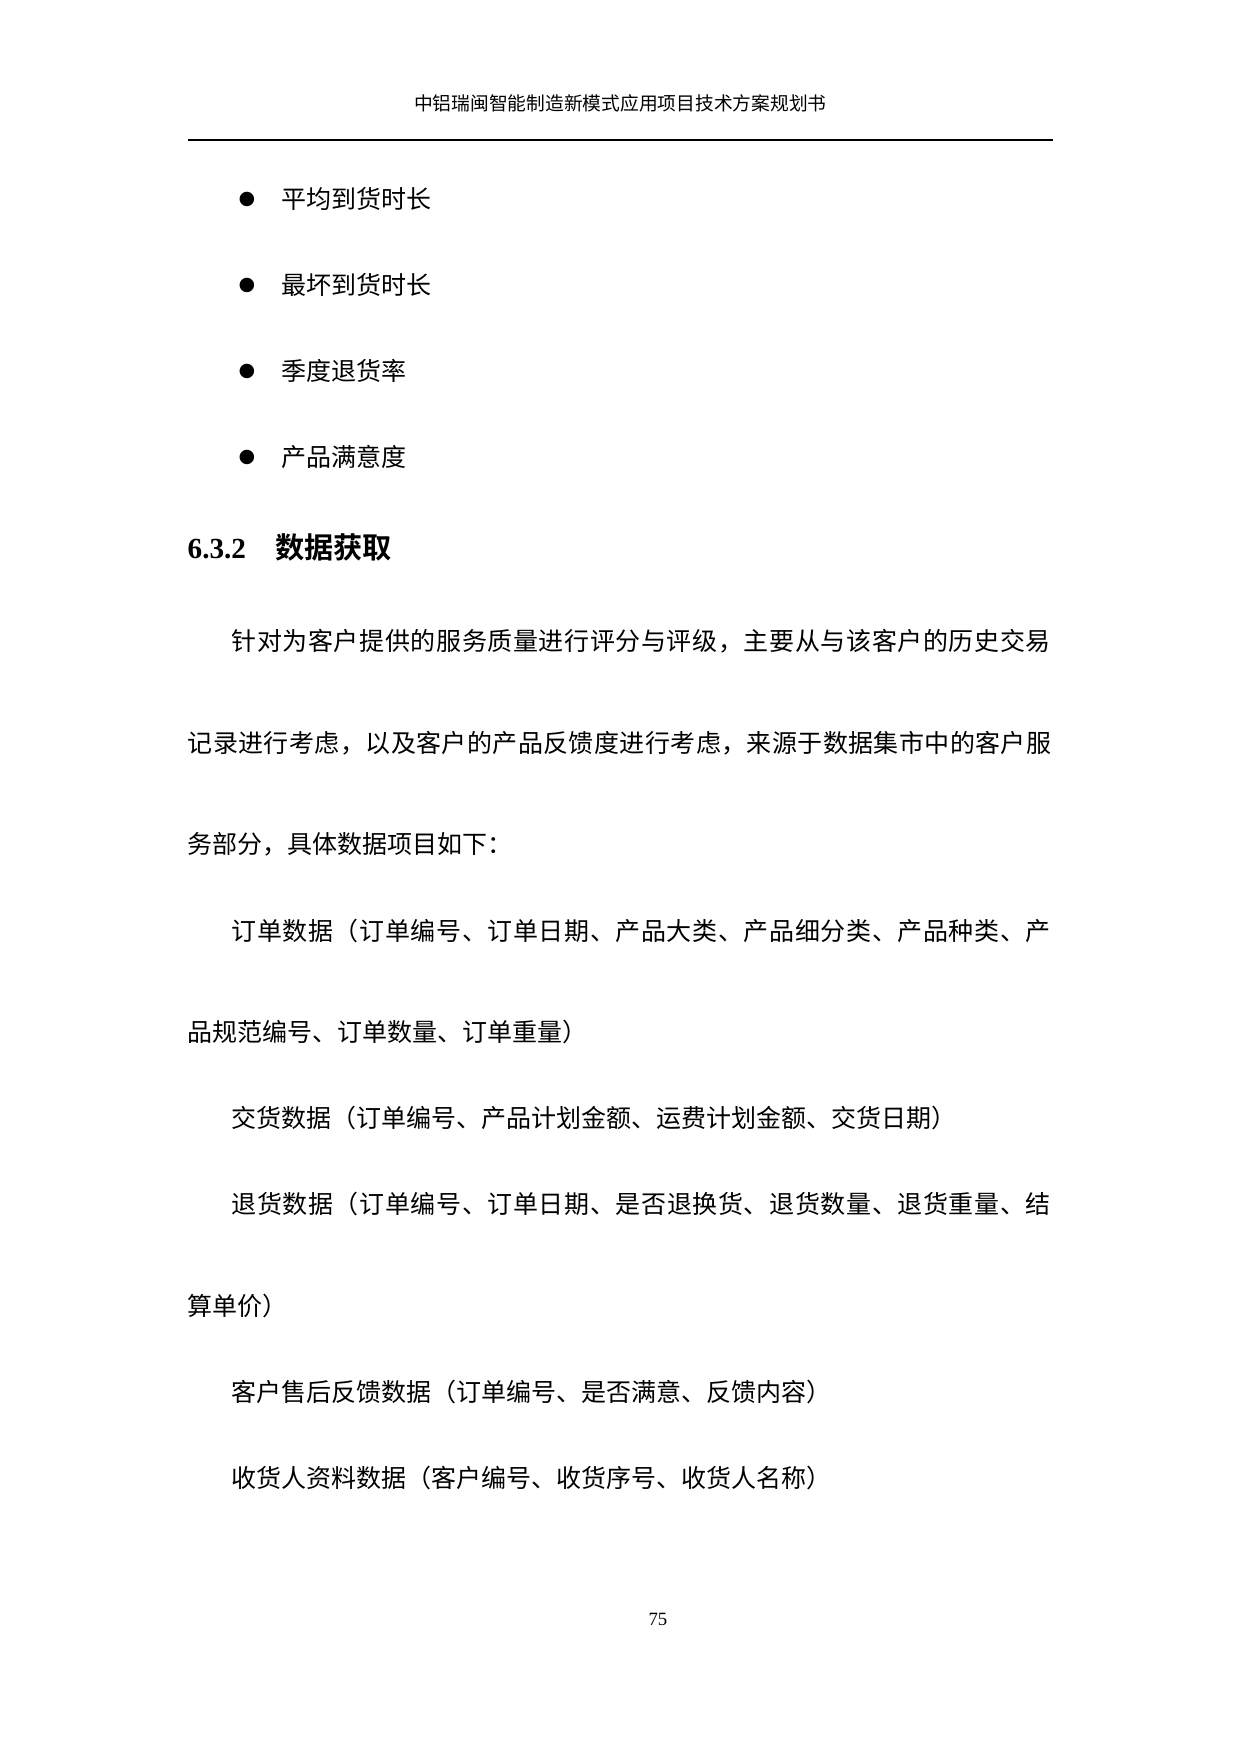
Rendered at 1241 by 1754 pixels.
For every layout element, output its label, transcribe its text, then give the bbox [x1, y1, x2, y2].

list 季度退货率 [237, 336, 1053, 404]
text 订单数据（订单编号、订单日期、产品大类、产品细分类、产品种类、产品规范编号、订单数量、订单重量） [187, 895, 1053, 1065]
text 交货数据（订单编号、产品计划金额、运费计划金额、交货日期） [187, 1083, 1053, 1151]
list 产品满意度 [237, 422, 1053, 490]
subtitle 数据获取 [187, 525, 1053, 567]
text 针对为客户提供的服务质量进行评分与评级，主要从与该客户的历史交易记录进行考虑，以及客户的产品反馈度进行考虑，来源于数据集市中的客户服务部分，具体数据项目如下： [187, 605, 1053, 877]
text 收货人资料数据（客户编号、收货序号、收货人名称） [187, 1443, 1053, 1511]
list 最坏到货时长 [237, 250, 1053, 318]
text 退货数据（订单编号、订单日期、是否退换货、退货数量、退货重量、结算单价） [187, 1169, 1053, 1339]
list 平均到货时长 [237, 164, 1053, 232]
text 客户售后反馈数据（订单编号、是否满意、反馈内容） [187, 1357, 1053, 1425]
